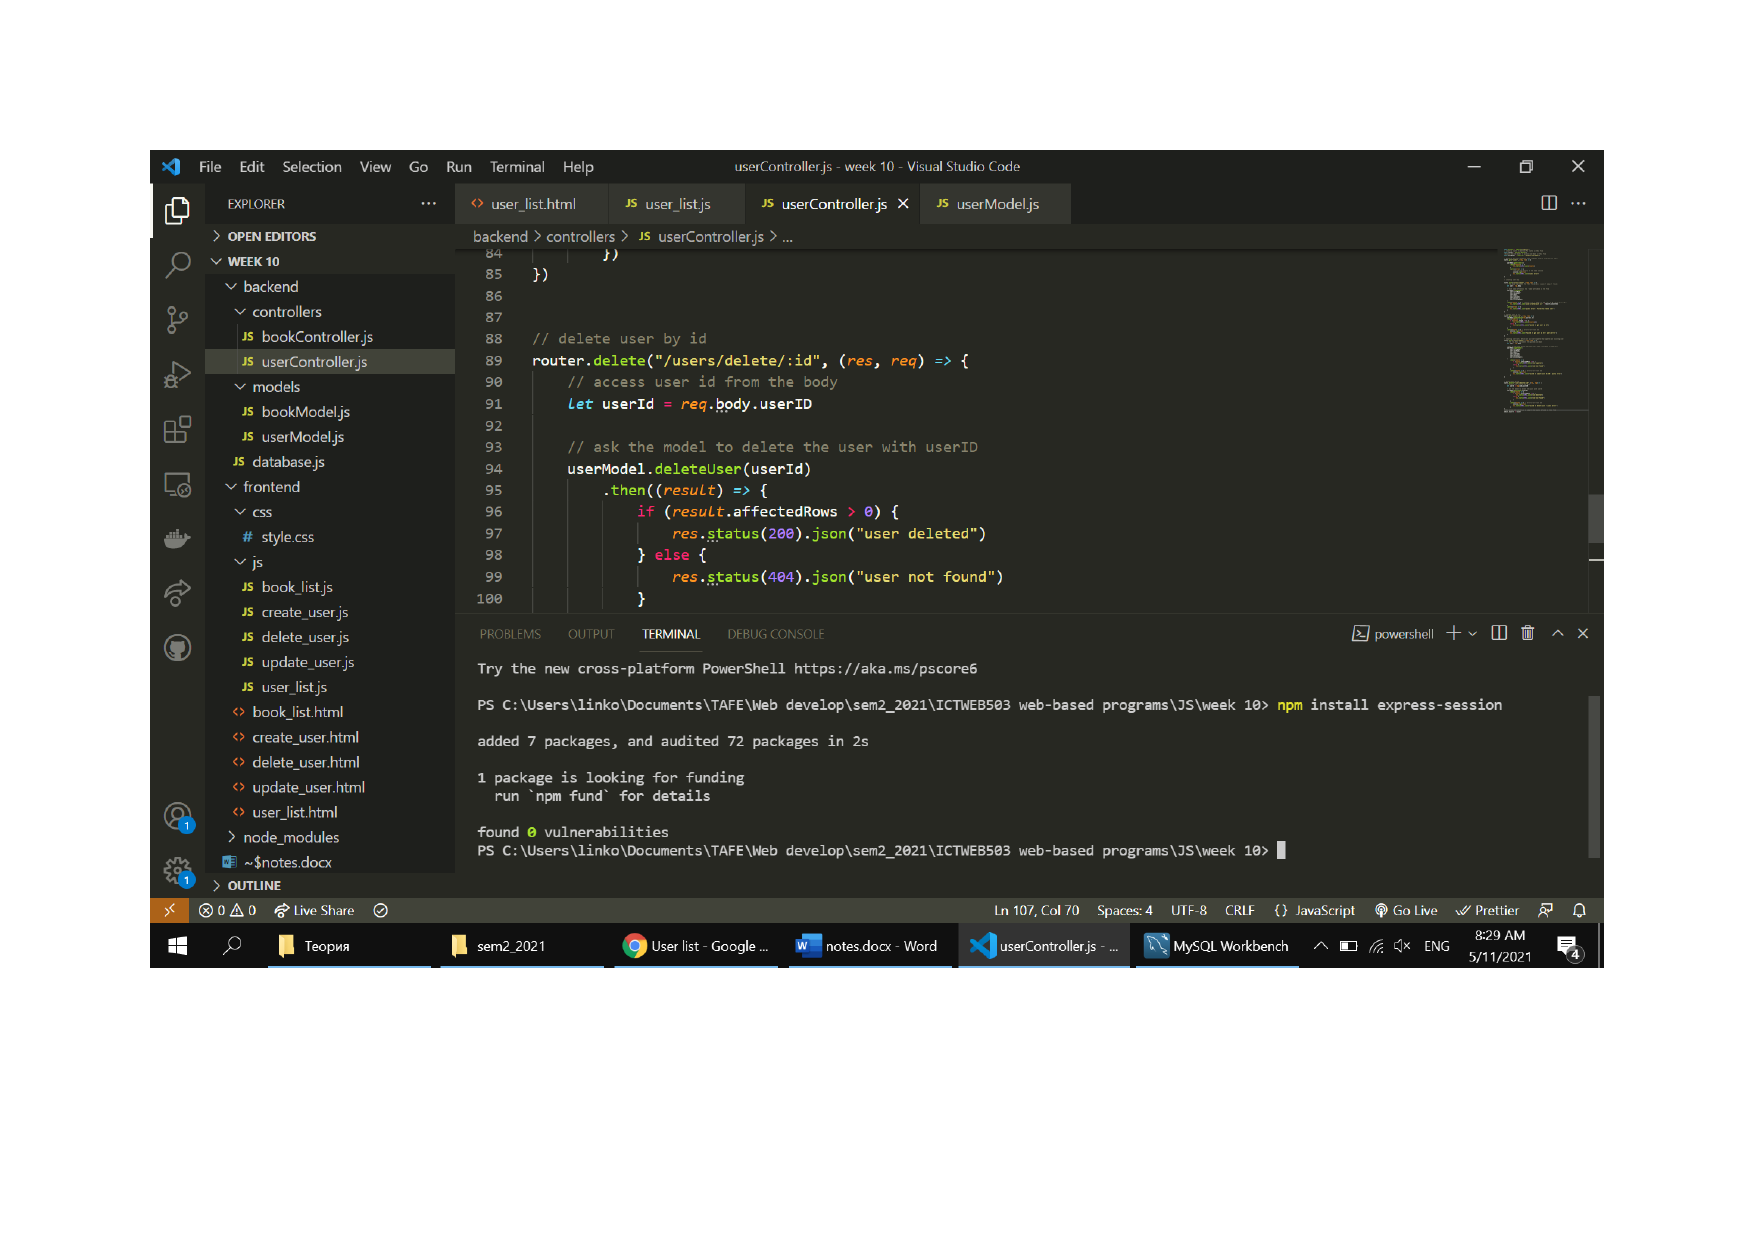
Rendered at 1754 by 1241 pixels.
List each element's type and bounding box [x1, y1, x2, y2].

picture [150, 150, 1604, 968]
